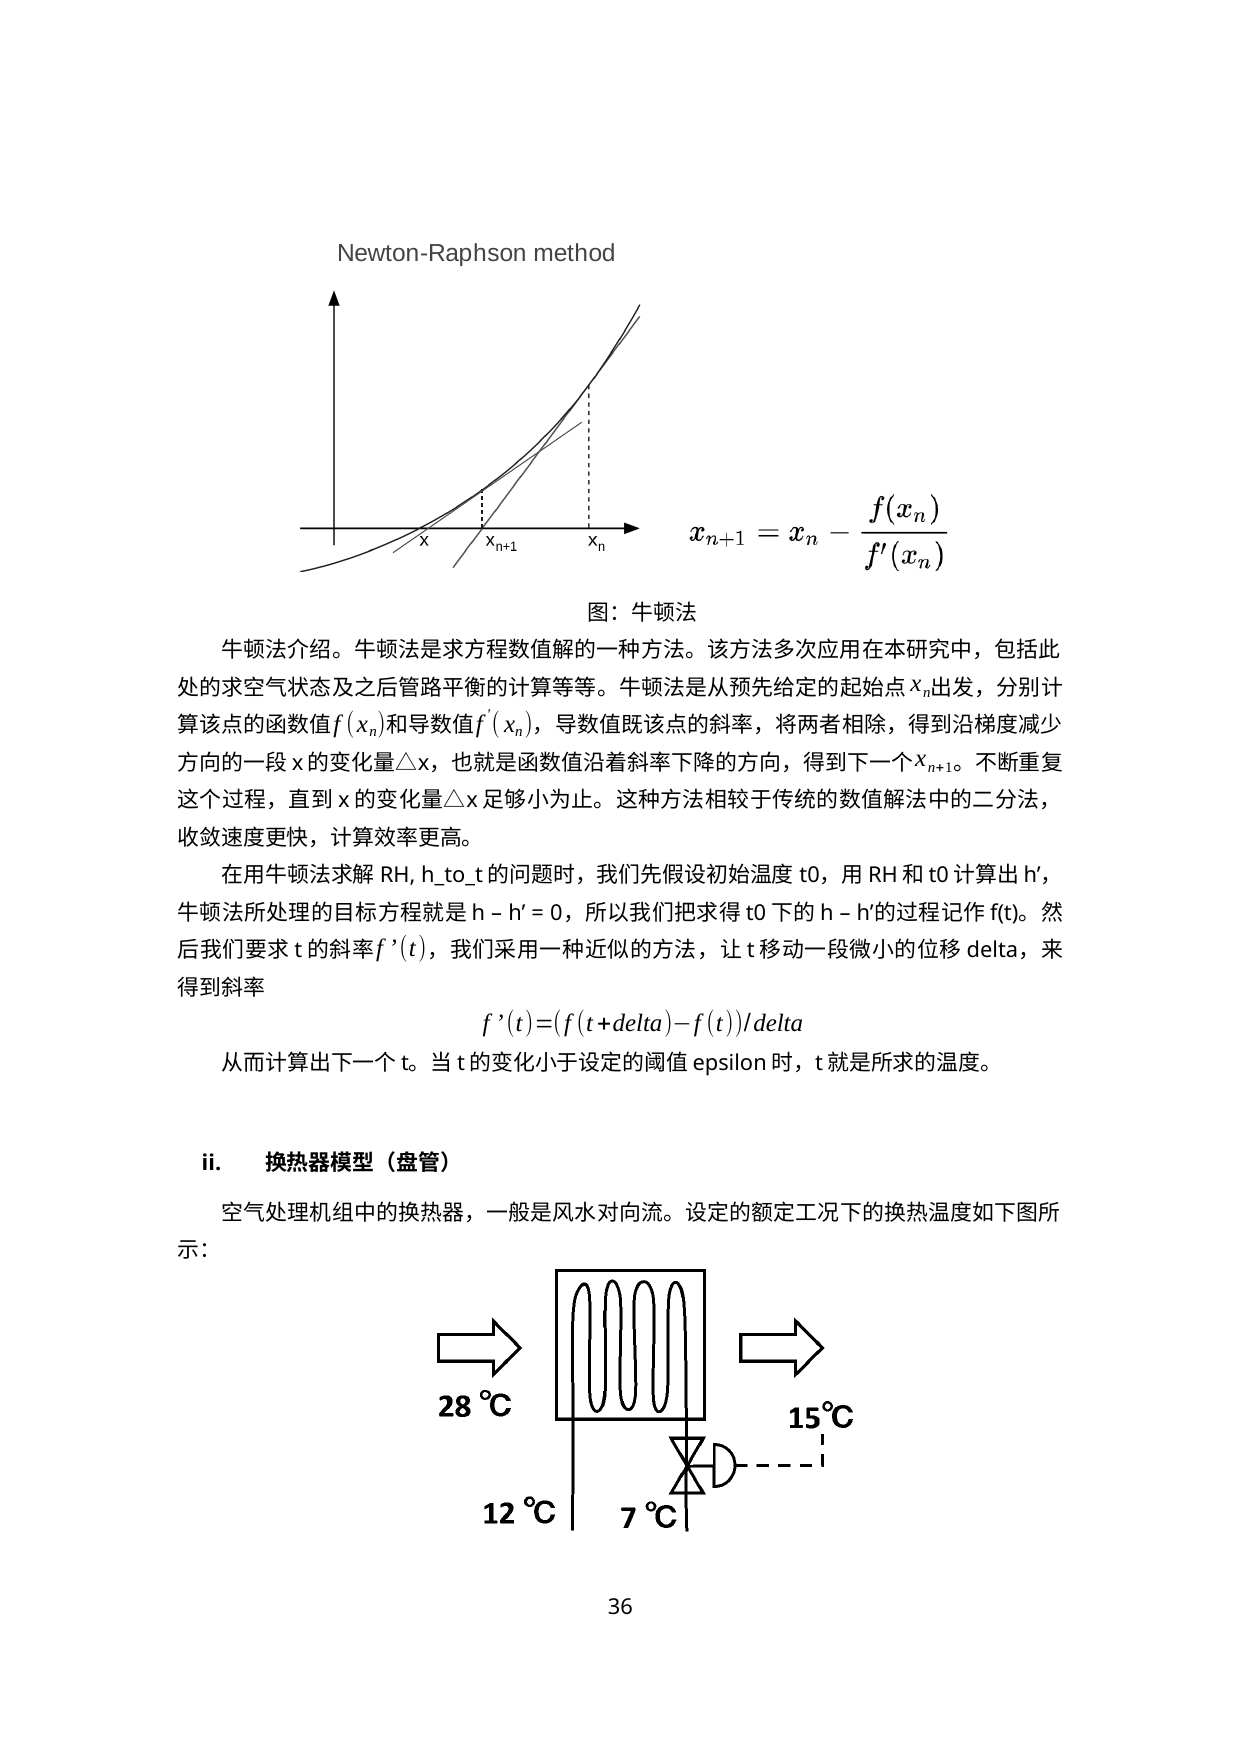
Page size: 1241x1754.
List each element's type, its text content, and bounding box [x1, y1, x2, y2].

text 空气处理机组中的换热器，一般是风水对向流。设定的额定工况下的换热温度如下图所示： [177, 1192, 1063, 1267]
text 图：牛顿法 [177, 592, 1063, 629]
text 牛顿法介绍。牛顿法是求方程数值解的一种方法。该方法多次应用在本研究中，包括此处的求空气状态及之后管路平衡的计算等等。牛顿法是从预先给定的起始点出发，分别计算该点的函数值和导数值，导数值既该点的斜率，将两者相除，得到沿梯度减少方向的一段x的变化量△x，也就是函数值沿着斜率下降的方向，得到下一个。不断重复这个过程，直到x的变化量△x足够小为止。这种方法相较于传统的数值解法中的二分法，收敛速度更快，计算效率更高。 [177, 629, 1063, 854]
subtitle 换热器模型（盘管） [221, 1142, 1063, 1179]
text 在用牛顿法求解RH, h_to_t的问题时，我们先假设初始温度t0，用RH和t0计算出h’，牛顿法所处理的目标方程就是h – h’ = 0，所以我们把求得t0下的h – h’的过程记作f(t)。然后我们要求t的斜率，我们采用一种近似的方法，让t移动一段微小的位移delta，来得到斜率 [177, 854, 1063, 1004]
text 从而计算出下一个t。当t的变化小于设定的阈值epsilon时，t就是所求的温度。 [177, 1042, 1063, 1079]
